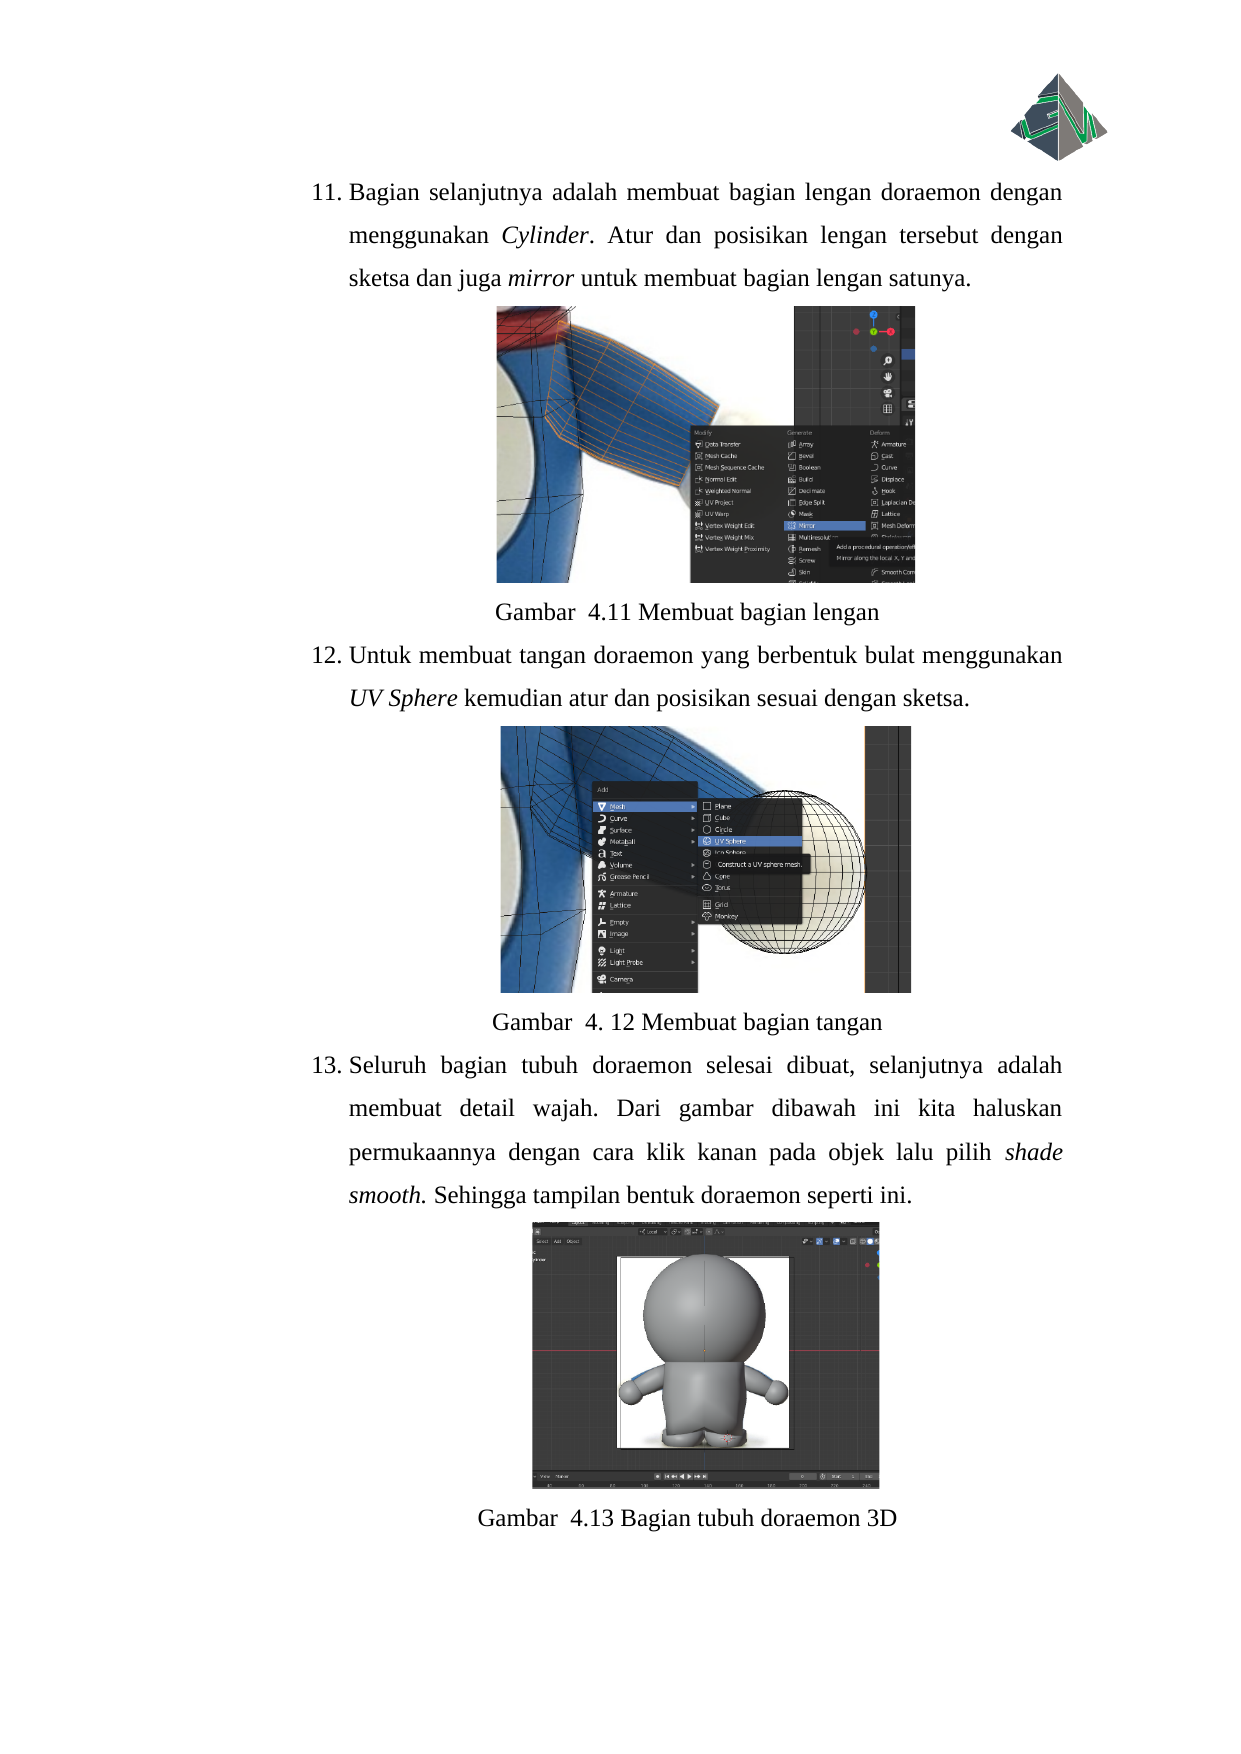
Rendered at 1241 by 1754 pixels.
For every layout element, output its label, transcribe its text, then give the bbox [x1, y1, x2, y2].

list Bagian selanjutnya adalah membuat bagian lengan doraemon dengan menggunakan Cylinder. Atur dan posisikan lengan tersebut dengan sketsa dan juga mirror untuk membuat bagian lengan satunya. [311, 177, 1063, 292]
picture [500, 726, 912, 993]
picture [532, 1222, 880, 1489]
list Untuk membuat tangan doraemon yang berbentuk bulat menggunakan UV Sphere kemudian atur dan posisikan sesuai dengan sketsa. [311, 640, 1063, 712]
picture [1010, 73, 1108, 161]
list Seluruh bagian tubuh doraemon selesai dibuat, selanjutnya adalah membuat detail wajah. Dari gambar dibawah ini kita haluskan permukaannya dengan cara klik kanan pada objek lalu pilih shade smooth. Sehingga tampilan bentuk doraemon seperti ini. [311, 1050, 1063, 1208]
picture [496, 306, 916, 583]
